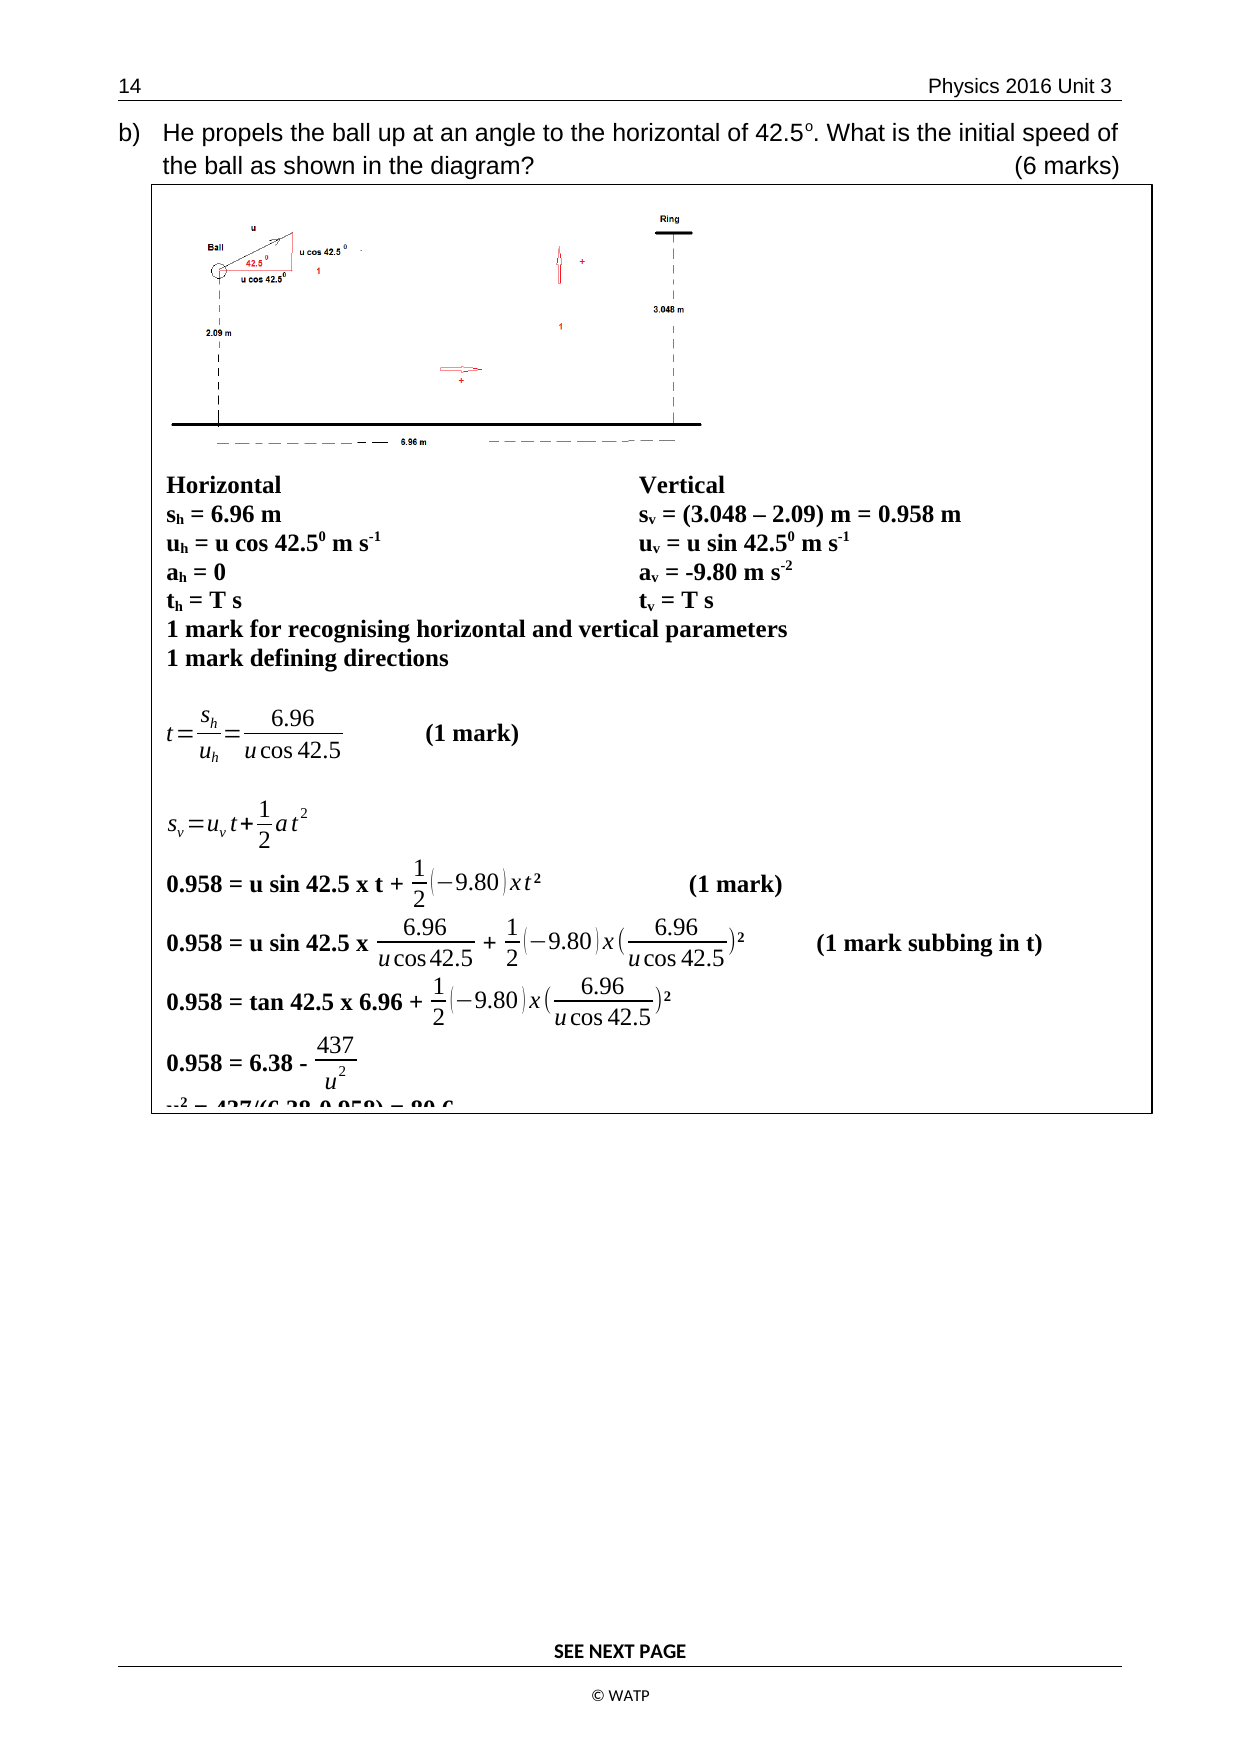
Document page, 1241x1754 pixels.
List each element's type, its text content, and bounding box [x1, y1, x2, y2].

picture [166, 192, 704, 452]
list He propels the ball up at an angle to the horizontal of 42.5o. What is the initial speed of the ball as shown in the diagram? (6 marks) [118, 118, 1122, 180]
